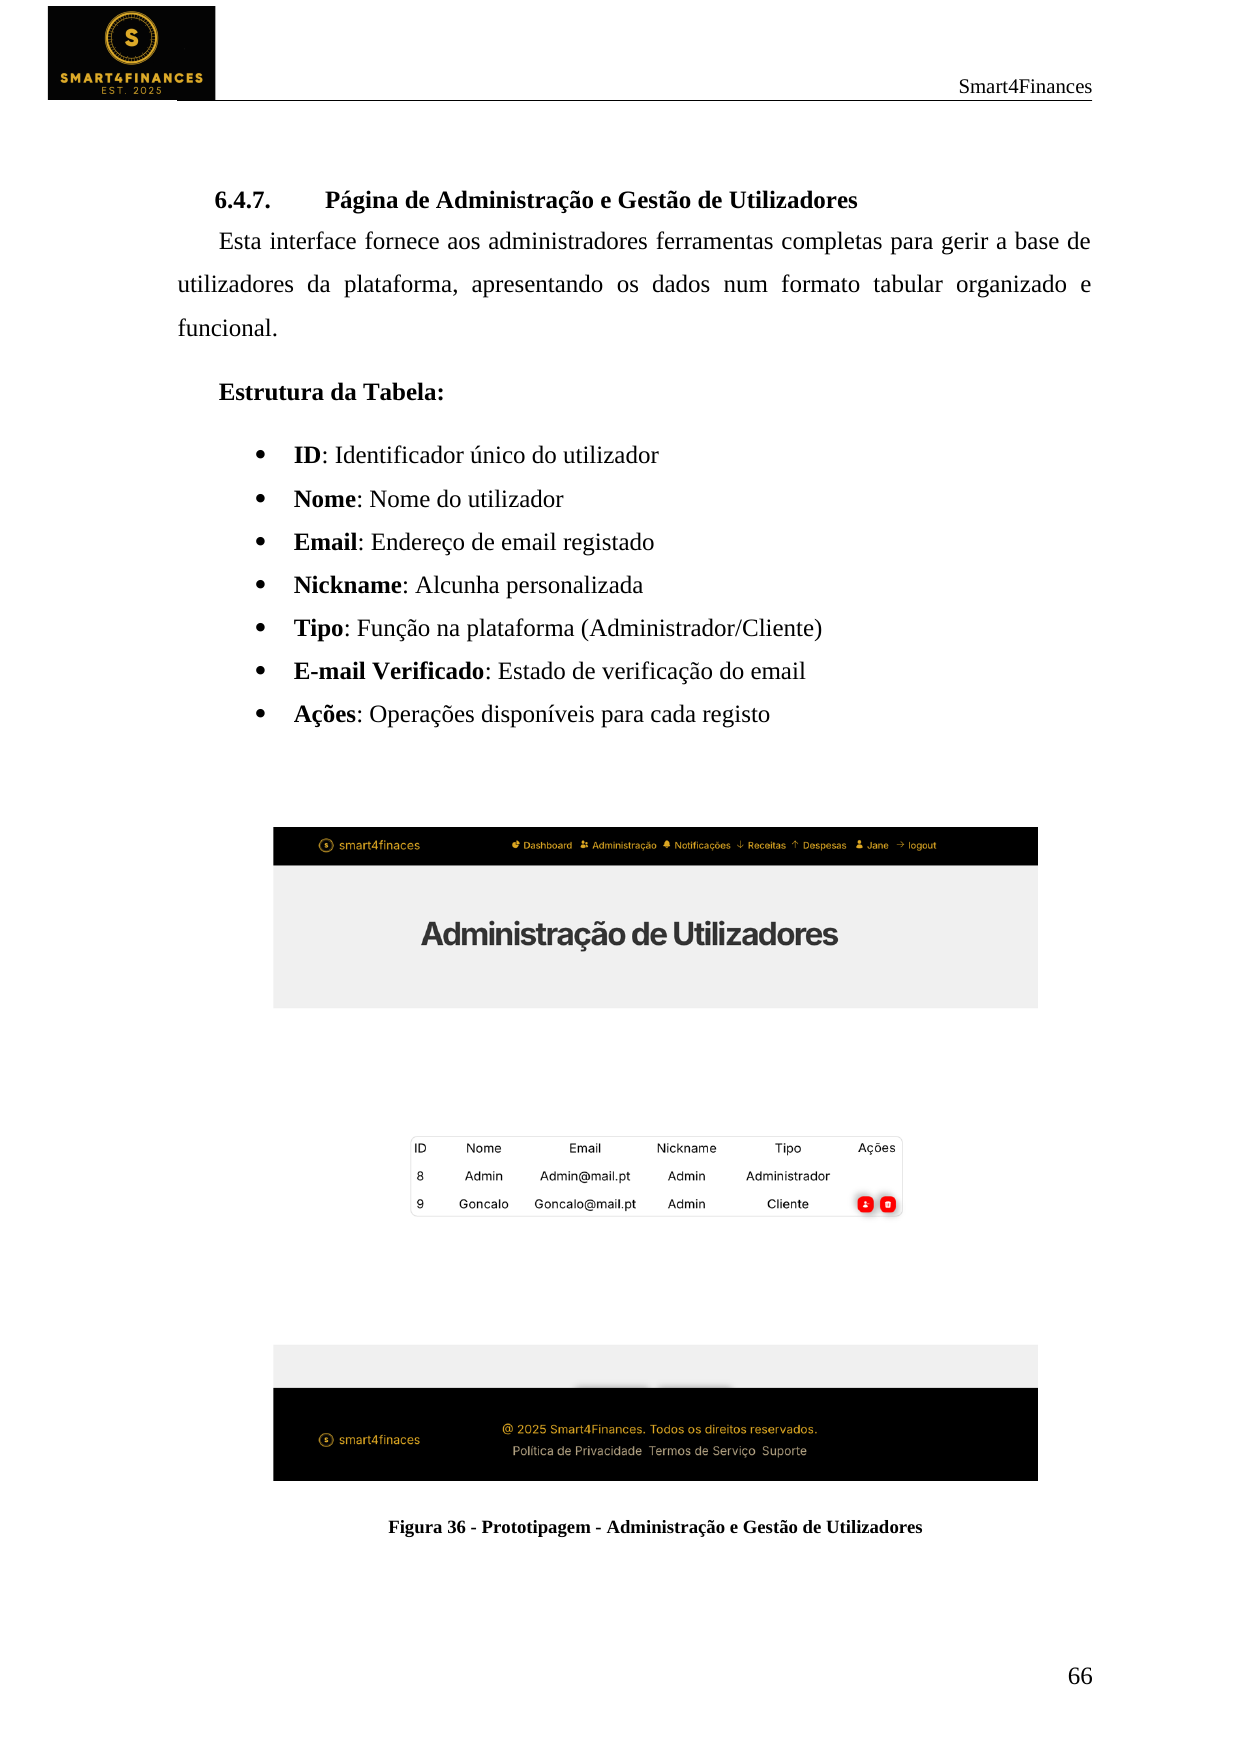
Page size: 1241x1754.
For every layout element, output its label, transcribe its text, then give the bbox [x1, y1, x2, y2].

text Estrutura da Tabela: [177, 377, 1092, 405]
list Tipo: Função na plataforma (Administrador/Cliente) [256, 613, 1092, 642]
subtitle Página de Administração e Gestão de Utilizadores [214, 185, 1092, 214]
text Figura 36 - Prototipagem - Administração e Gestão de Utilizadores [177, 1516, 1092, 1537]
list Nome: Nome do utilizador [256, 484, 1092, 512]
list Nickname: Alcunha personalizada [256, 570, 1092, 599]
picture [273, 827, 1038, 1481]
list E-mail Verificado: Estado de verificação do email [256, 656, 1092, 685]
list Email: Endereço de email registado [256, 527, 1092, 556]
picture [47, 6, 216, 100]
list ID: Identificador único do utilizador [256, 441, 1092, 469]
text Esta interface fornece aos administradores ferramentas completas para gerir a base de utilizadores da plataforma, apresentando os dados num formato tabular organizado e funcional. [177, 226, 1092, 341]
list Ações: Operações disponíveis para cada registo [256, 699, 1092, 728]
